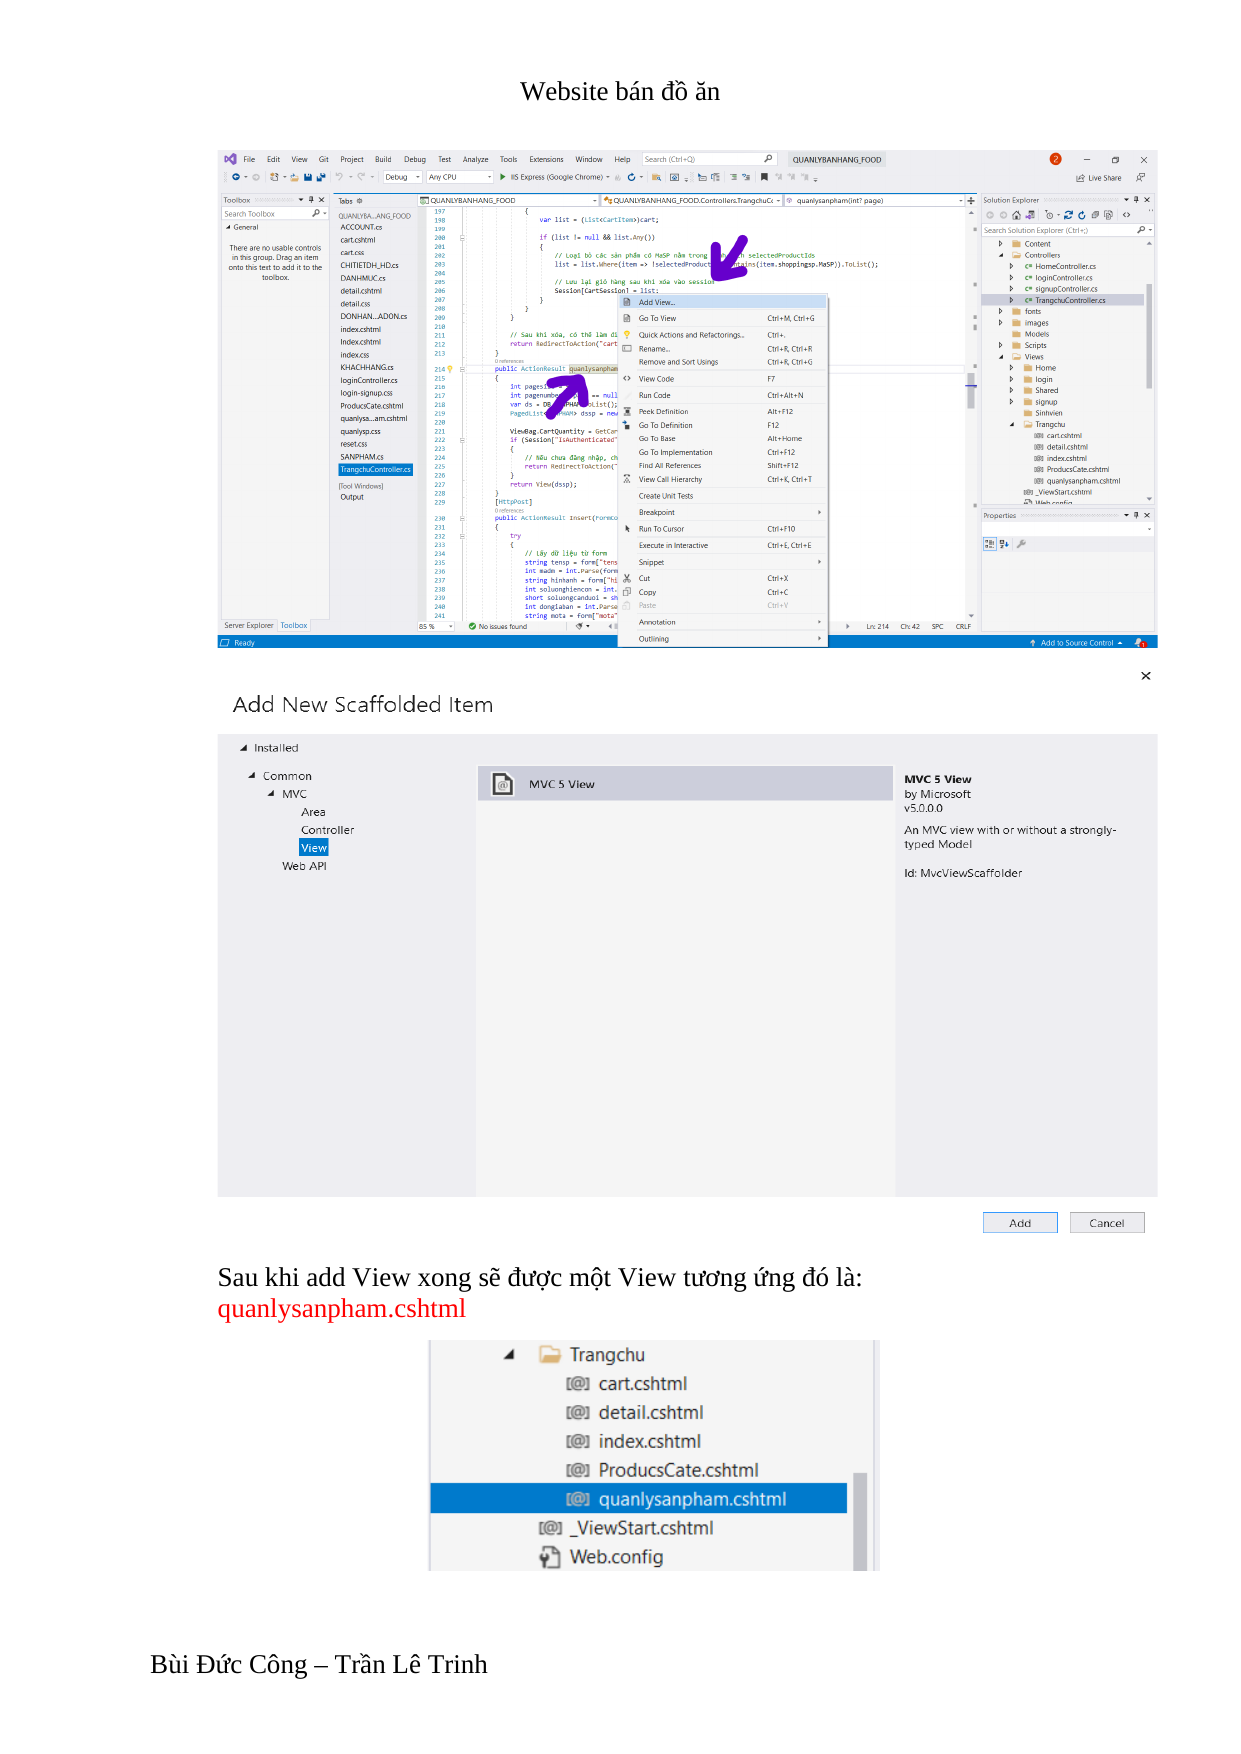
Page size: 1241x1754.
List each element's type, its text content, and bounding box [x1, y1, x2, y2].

picture [217, 664, 1158, 1245]
picture [427, 1340, 880, 1571]
text Sau khi add View xong sẽ được một View tương ứng đó là: quanlysanpham.cshtml [217, 1261, 1090, 1324]
picture [217, 150, 1158, 648]
